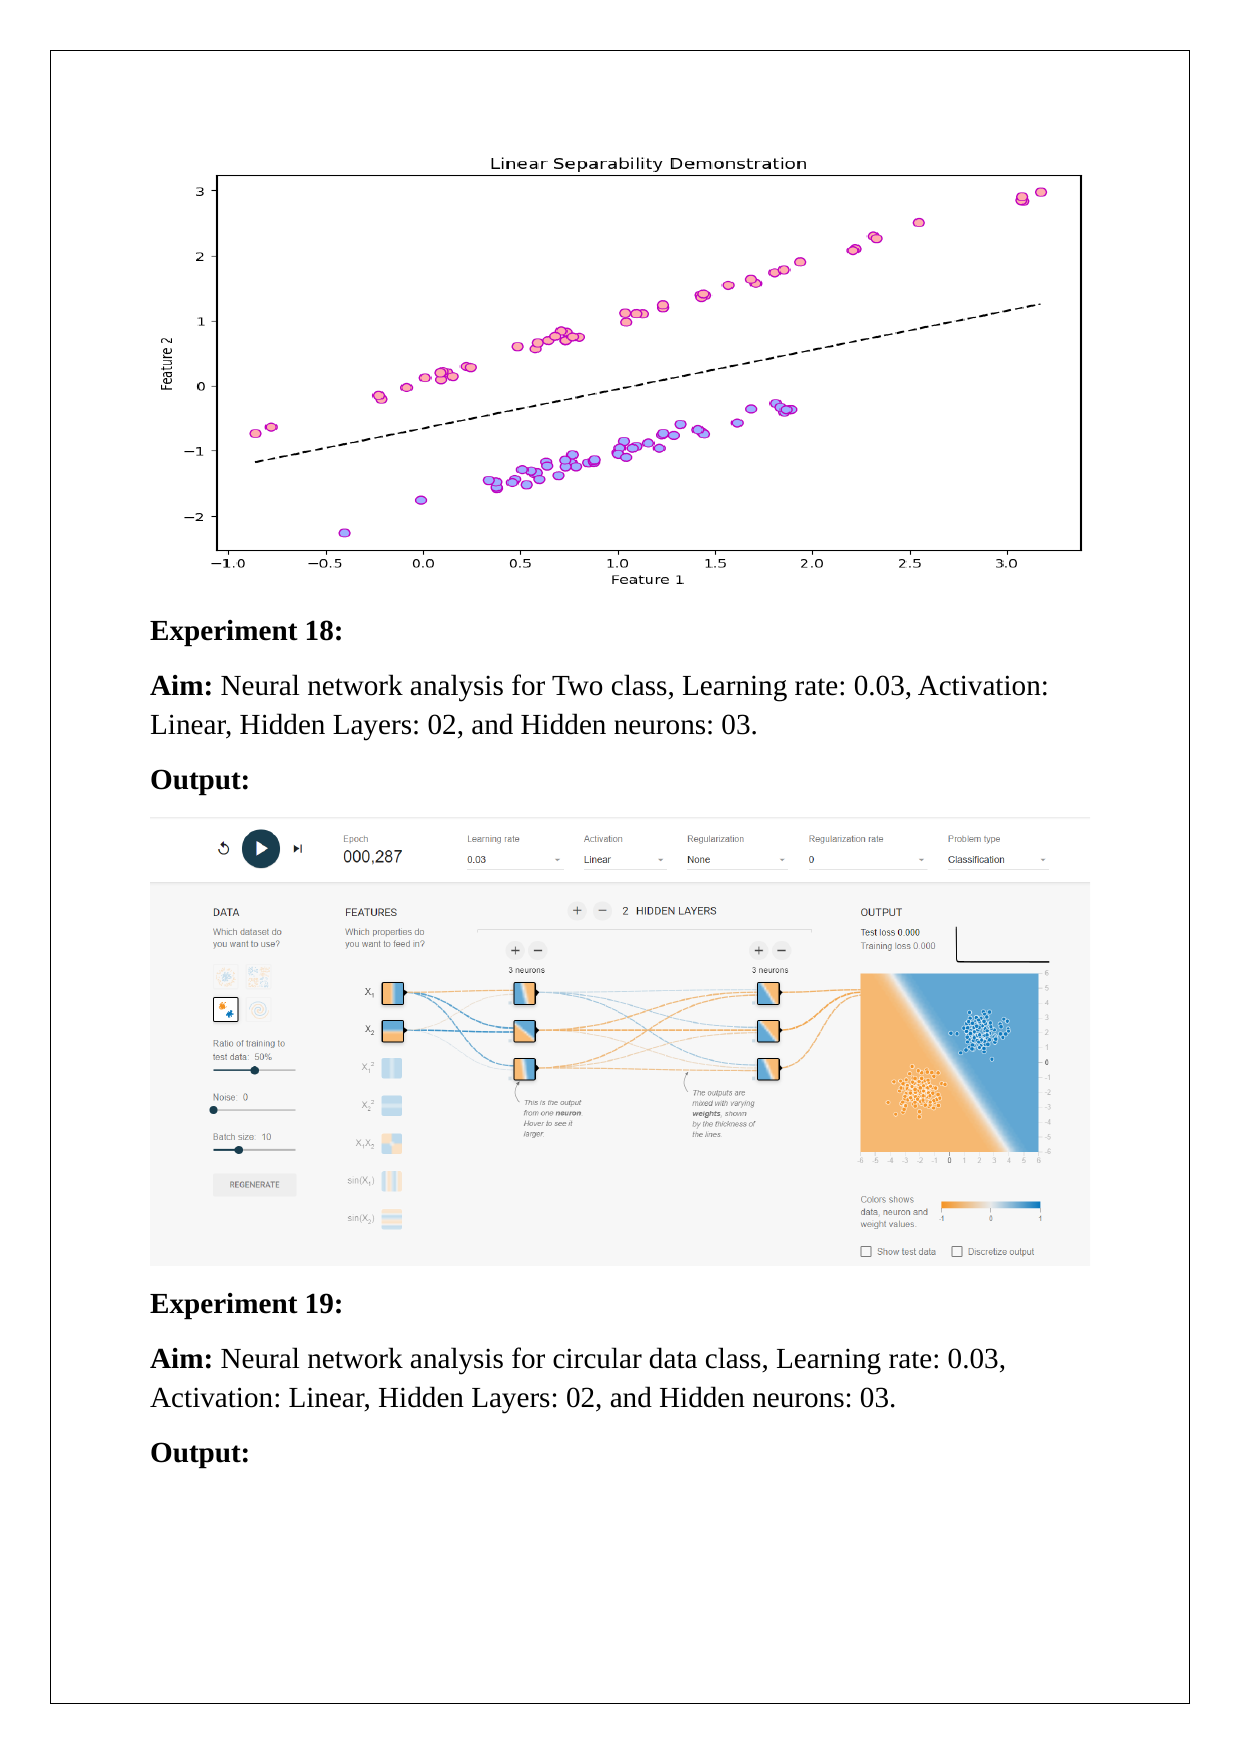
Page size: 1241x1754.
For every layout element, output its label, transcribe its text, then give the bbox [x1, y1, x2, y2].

text Output: [150, 762, 1090, 796]
text Aim: Neural network analysis for circular data class, Learning rate: 0.03, Activation: Linear, Hidden Layers: 02, and Hidden neurons: 03. [150, 1341, 1090, 1413]
picture [150, 817, 1091, 1266]
picture [150, 150, 1091, 593]
text Experiment 18: [150, 613, 1090, 647]
text Experiment 19: [150, 1286, 1090, 1319]
text Aim: Neural network analysis for Two class, Learning rate: 0.03, Activation: Linear, Hidden Layers: 02, and Hidden neurons: 03. [150, 668, 1090, 741]
text Output: [150, 1435, 1090, 1468]
